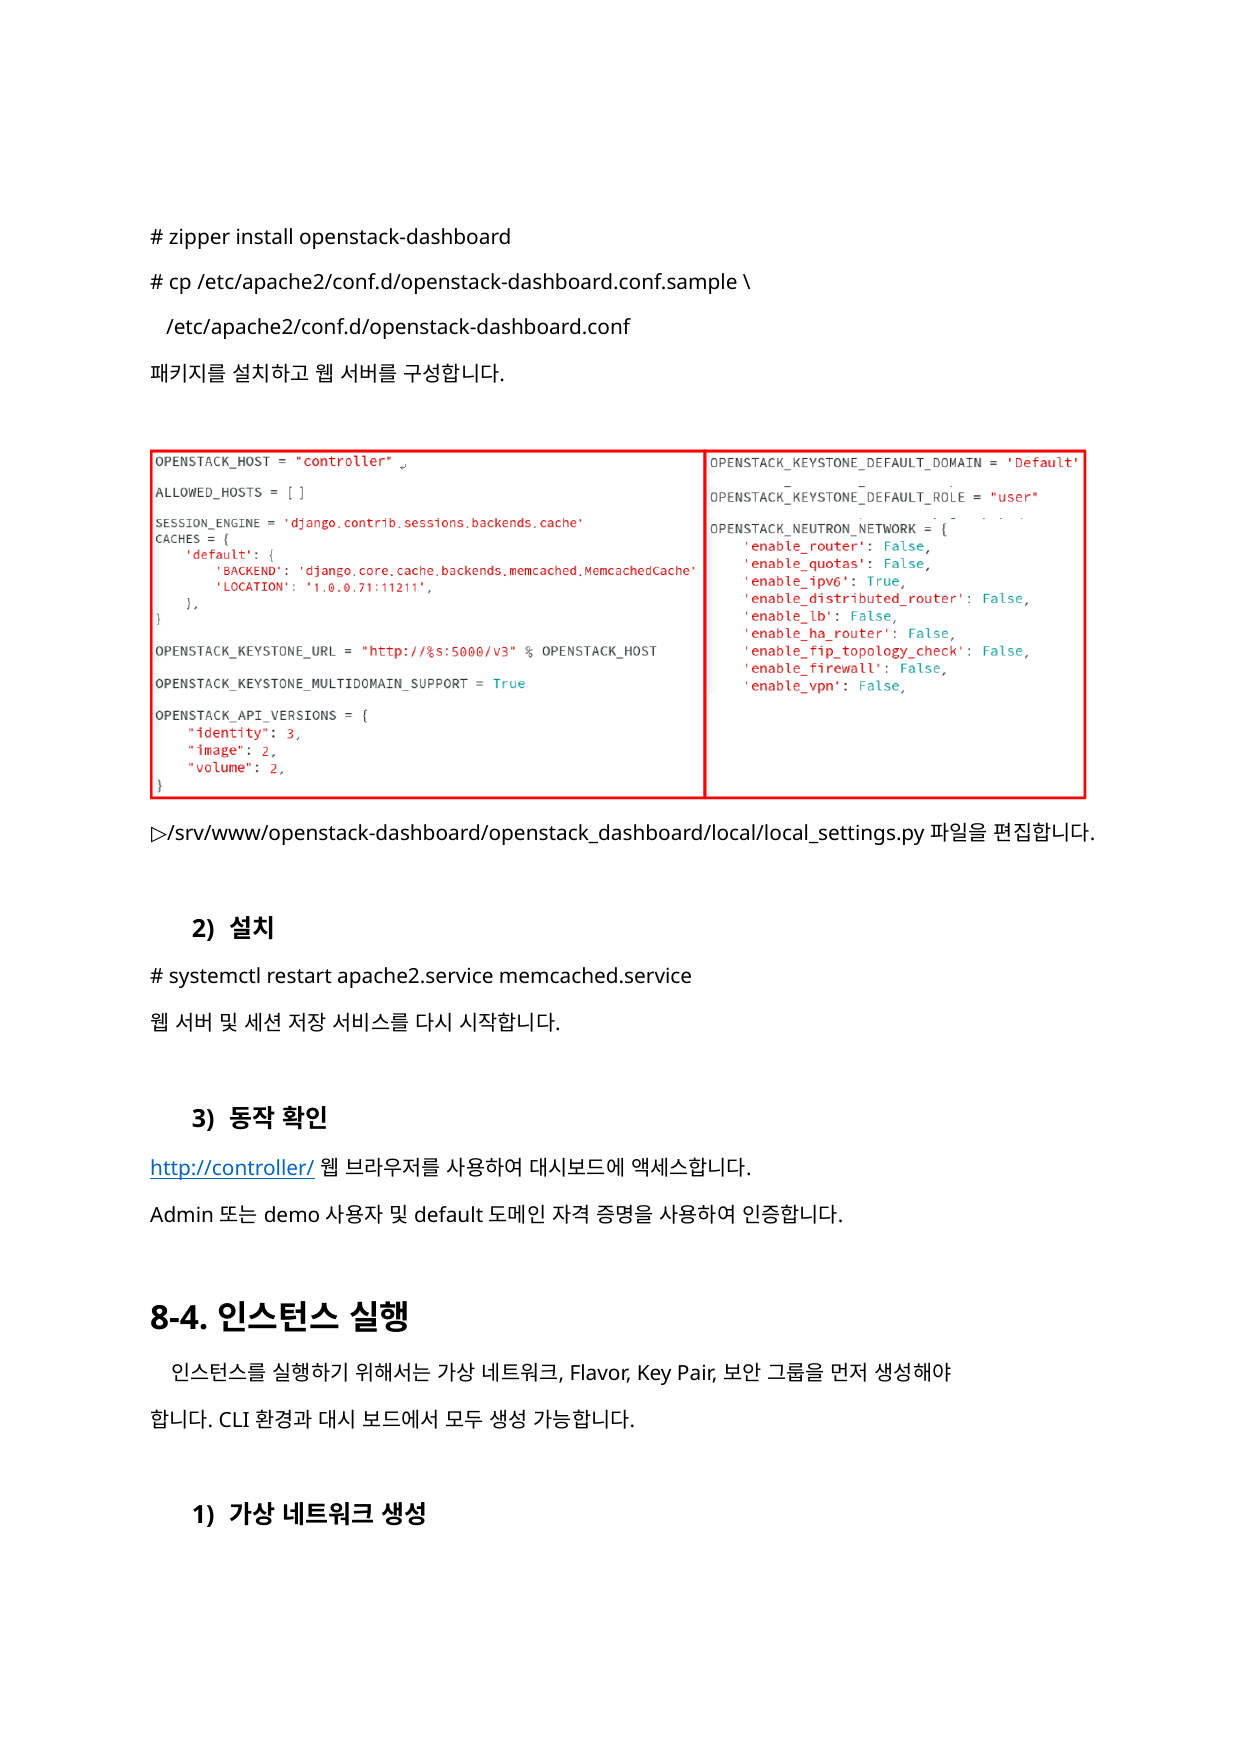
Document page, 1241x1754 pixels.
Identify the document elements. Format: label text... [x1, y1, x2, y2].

text /etc/apache2/conf.d/openstack-dashboard.conf [150, 312, 1090, 341]
text http://controller/ 웹 브라우저를 사용하여 대시보드에 액세스합니다. [150, 1152, 1090, 1182]
text 8-4. 인스턴스 실행 [150, 1291, 1090, 1339]
text ▷/srv/www/openstack-dashboard/openstack_dashboard/local/local_settings.py 파일을 편집합니다. [150, 817, 1090, 847]
text 웹 서버 및 세션 저장 서비스를 다시 시작합니다. [150, 1007, 1090, 1037]
text # systemctl restart apache2.service memcached.service [150, 962, 1090, 990]
text # cp /etc/apache2/conf.d/openstack-dashboard.conf.sample \ [150, 267, 1090, 296]
text # zipper install openstack-dashboard [150, 222, 1090, 251]
picture [150, 449, 1091, 800]
text 패키지를 설치하고 웹 서버를 구성합니다. [150, 358, 1090, 388]
text Admin 또는 demo 사용자 및 default 도메인 자격 증명을 사용하여 인증합니다. [150, 1199, 1090, 1229]
text 합니다. CLI 환경과 대시 보드에서 모두 생성 가능합니다. [150, 1403, 1090, 1433]
list 가상 네트워크 생성 [192, 1495, 1090, 1531]
text 인스턴스를 실행하기 위해서는 가상 네트워크, Flavor, Key Pair, 보안 그룹을 먼저 생성해야 [150, 1356, 1090, 1386]
list 설치 [192, 909, 1090, 945]
list 동작 확인 [192, 1099, 1090, 1135]
